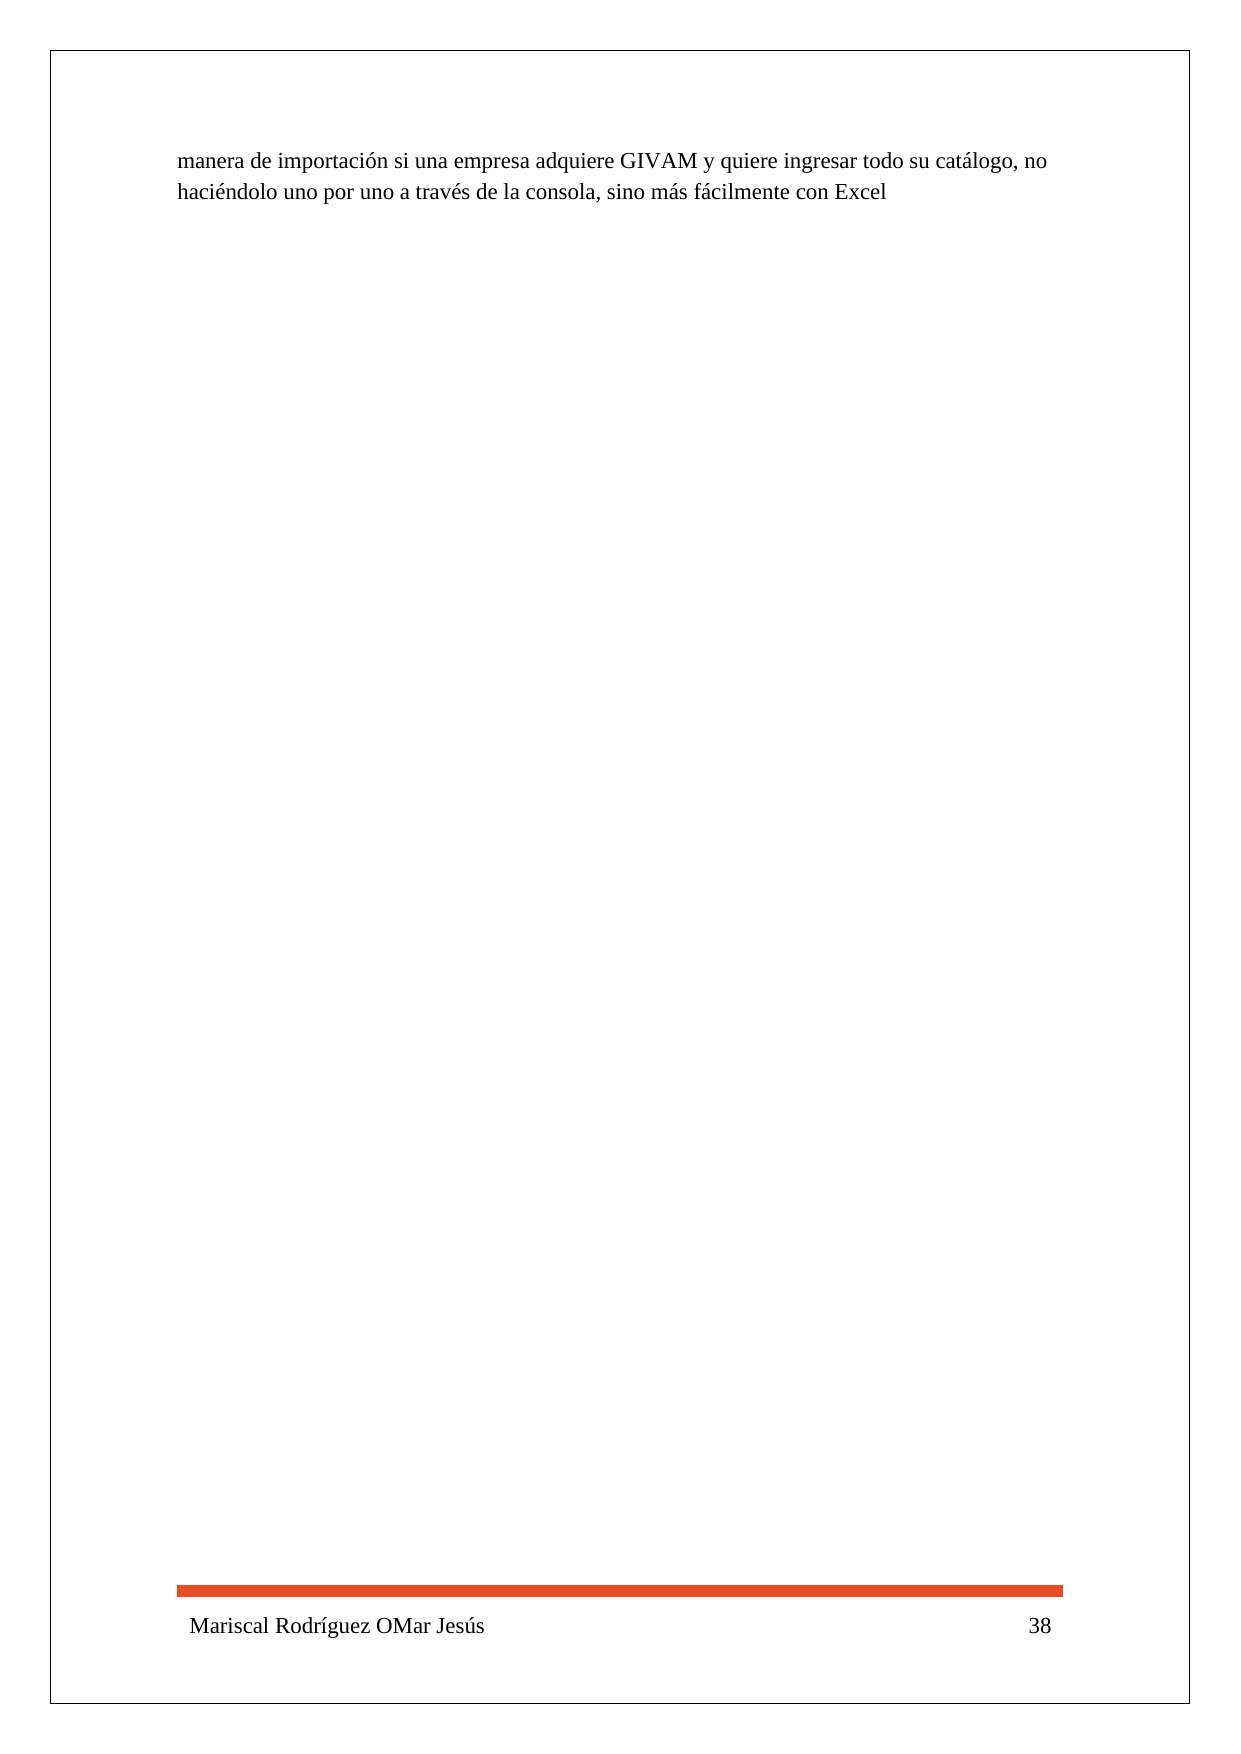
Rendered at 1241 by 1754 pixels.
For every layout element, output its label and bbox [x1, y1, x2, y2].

text [177, 148, 1063, 204]
